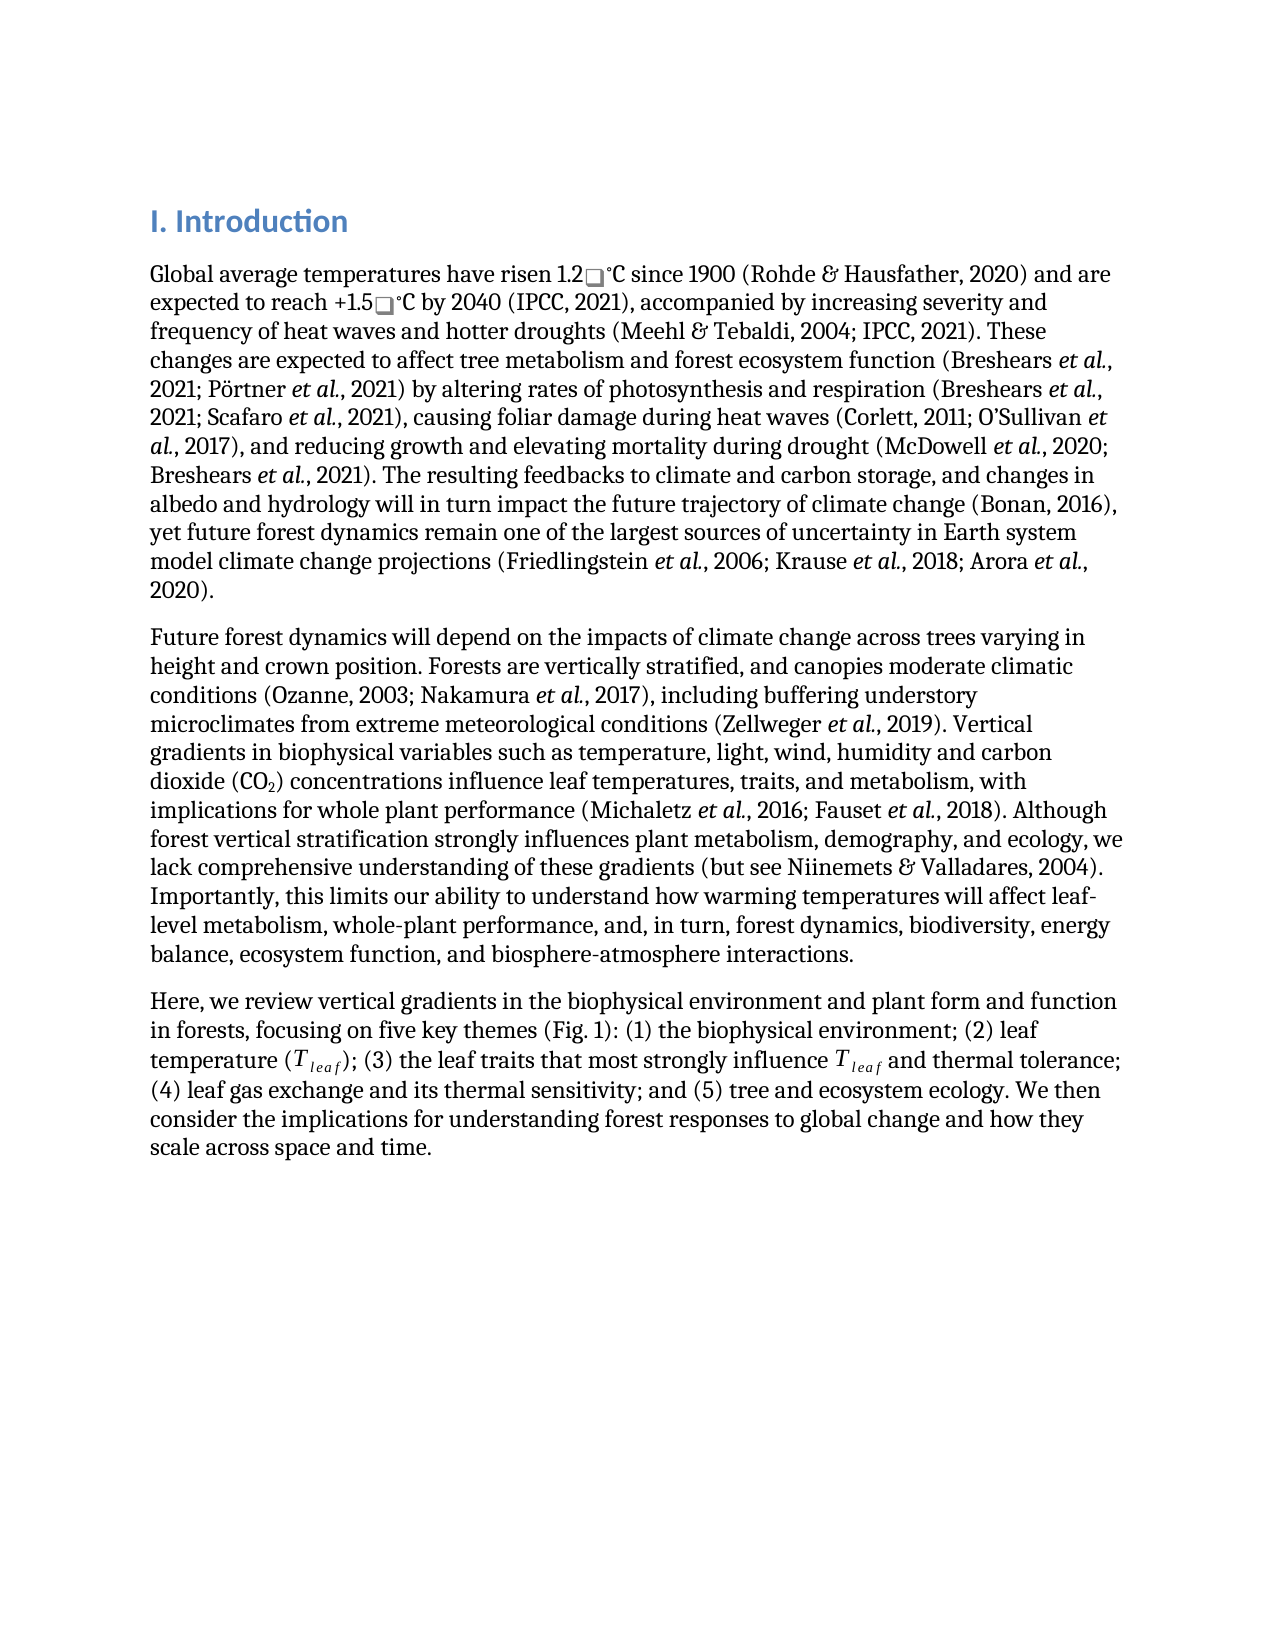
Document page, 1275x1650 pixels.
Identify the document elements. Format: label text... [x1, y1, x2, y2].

subtitle I. Introduction [150, 200, 1125, 241]
text Global average temperatures have risen 1.2C since 1900 (Rohde & Hausfather, 2020) and are expected to reach +1.5C by 2040 (IPCC, 2021), accompanied by increasing severity and frequency of heat waves and hotter droughts (Meehl & Tebaldi, 2004; IPCC, 2021). These changes are expected to affect tree metabolism and forest ecosystem function (Breshears et al., 2021; Pörtner et al., 2021) by altering rates of photosynthesis and respiration (Breshears et al., 2021; Scafaro et al., 2021), causing foliar damage during heat waves (Corlett, 2011; O’Sullivan et al., 2017), and reducing growth and elevating mortality during drought (McDowell et al., 2020; Breshears et al., 2021). The resulting feedbacks to climate and carbon storage, and changes in albedo and hydrology will in turn impact the future trajectory of climate change (Bonan, 2016), yet future forest dynamics remain one of the largest sources of uncertainty in Earth system model climate change projections (Friedlingstein et al., 2006; Krause et al., 2018; Arora et al., 2020). [150, 259, 1125, 604]
text Future forest dynamics will depend on the impacts of climate change across trees varying in height and crown position. Forests are vertically stratified, and canopies moderate climatic conditions (Ozanne, 2003; Nakamura et al., 2017), including buffering understory microclimates from extreme meteorological conditions (Zellweger et al., 2019). Vertical gradients in biophysical variables such as temperature, light, wind, humidity and carbon dioxide (CO2) concentrations influence leaf temperatures, traits, and metabolism, with implications for whole plant performance (Michaletz et al., 2016; Fauset et al., 2018). Although forest vertical stratification strongly influences plant metabolism, demography, and ecology, we lack comprehensive understanding of these gradients (but see Niinemets & Valladares, 2004). Importantly, this limits our ability to understand how warming temperatures will affect leaf-level metabolism, whole-plant performance, and, in turn, forest dynamics, biodiversity, energy balance, ecosystem function, and biosphere-atmosphere interactions. [150, 623, 1125, 968]
text Here, we review vertical gradients in the biophysical environment and plant form and function in forests, focusing on five key themes (Fig. 1): (1) the biophysical environment; (2) leaf temperature (); (3) the leaf traits that most strongly influence and thermal tolerance; (4) leaf gas exchange and its thermal sensitivity; and (5) tree and ecosystem ecology. We then consider the implications for understanding forest responses to global change and how they scale across space and time. [150, 987, 1125, 1162]
